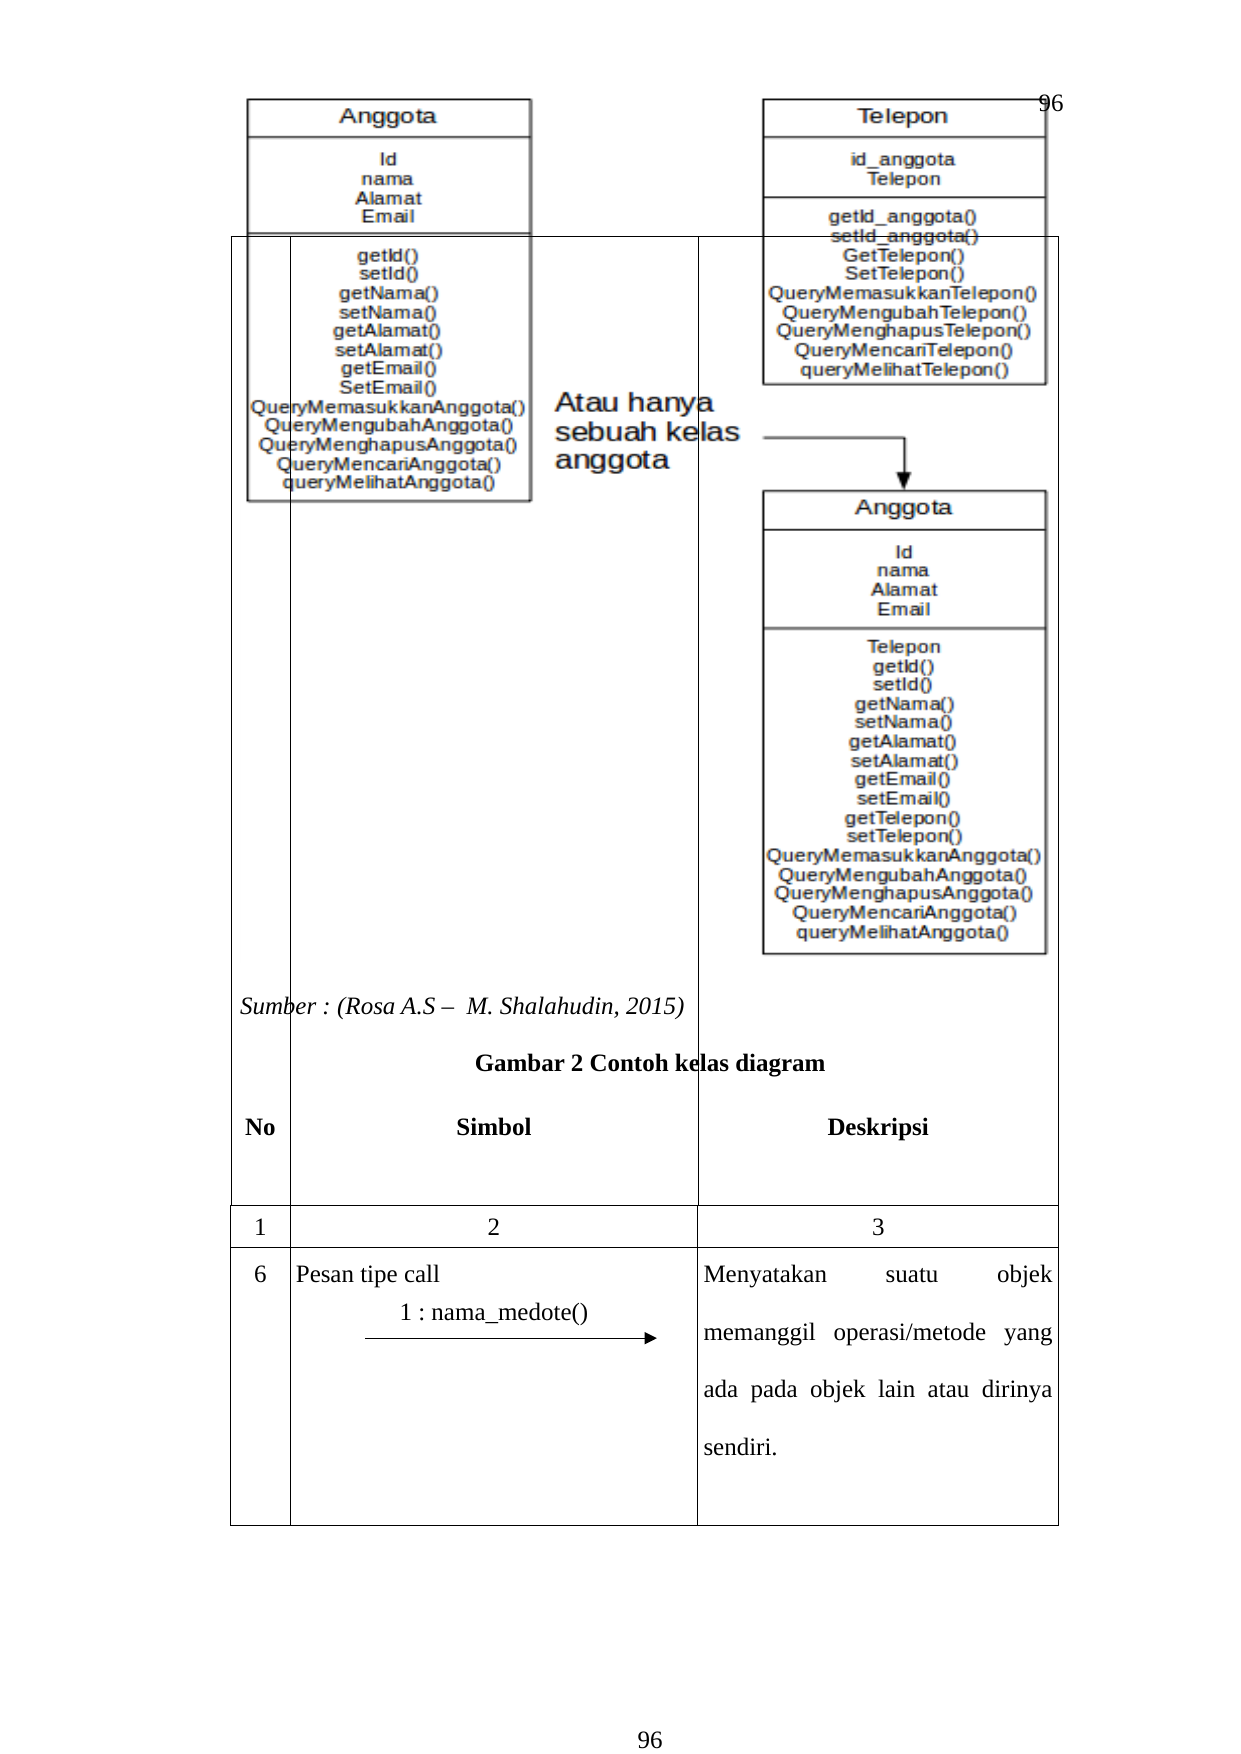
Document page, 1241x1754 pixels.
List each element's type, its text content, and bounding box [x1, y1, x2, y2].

picture [239, 94, 1060, 963]
table_header 1 [231, 1206, 290, 1247]
table_header 3 [698, 1206, 1058, 1247]
table_header No [232, 237, 290, 1205]
picture [1054, 96, 1060, 110]
table_cell 6 [231, 1248, 290, 1525]
table_header Simbol [291, 237, 698, 1205]
table_header 2 [291, 1206, 697, 1247]
picture [1041, 96, 1047, 103]
table_cell Pesan tipe call [291, 1248, 697, 1525]
table_header Deskripsi [699, 237, 1058, 1205]
table_cell Menyatakan suatu objek memanggil operasi/metode yang ada pada objek lain atau dirinya sendiri. [698, 1248, 1058, 1525]
